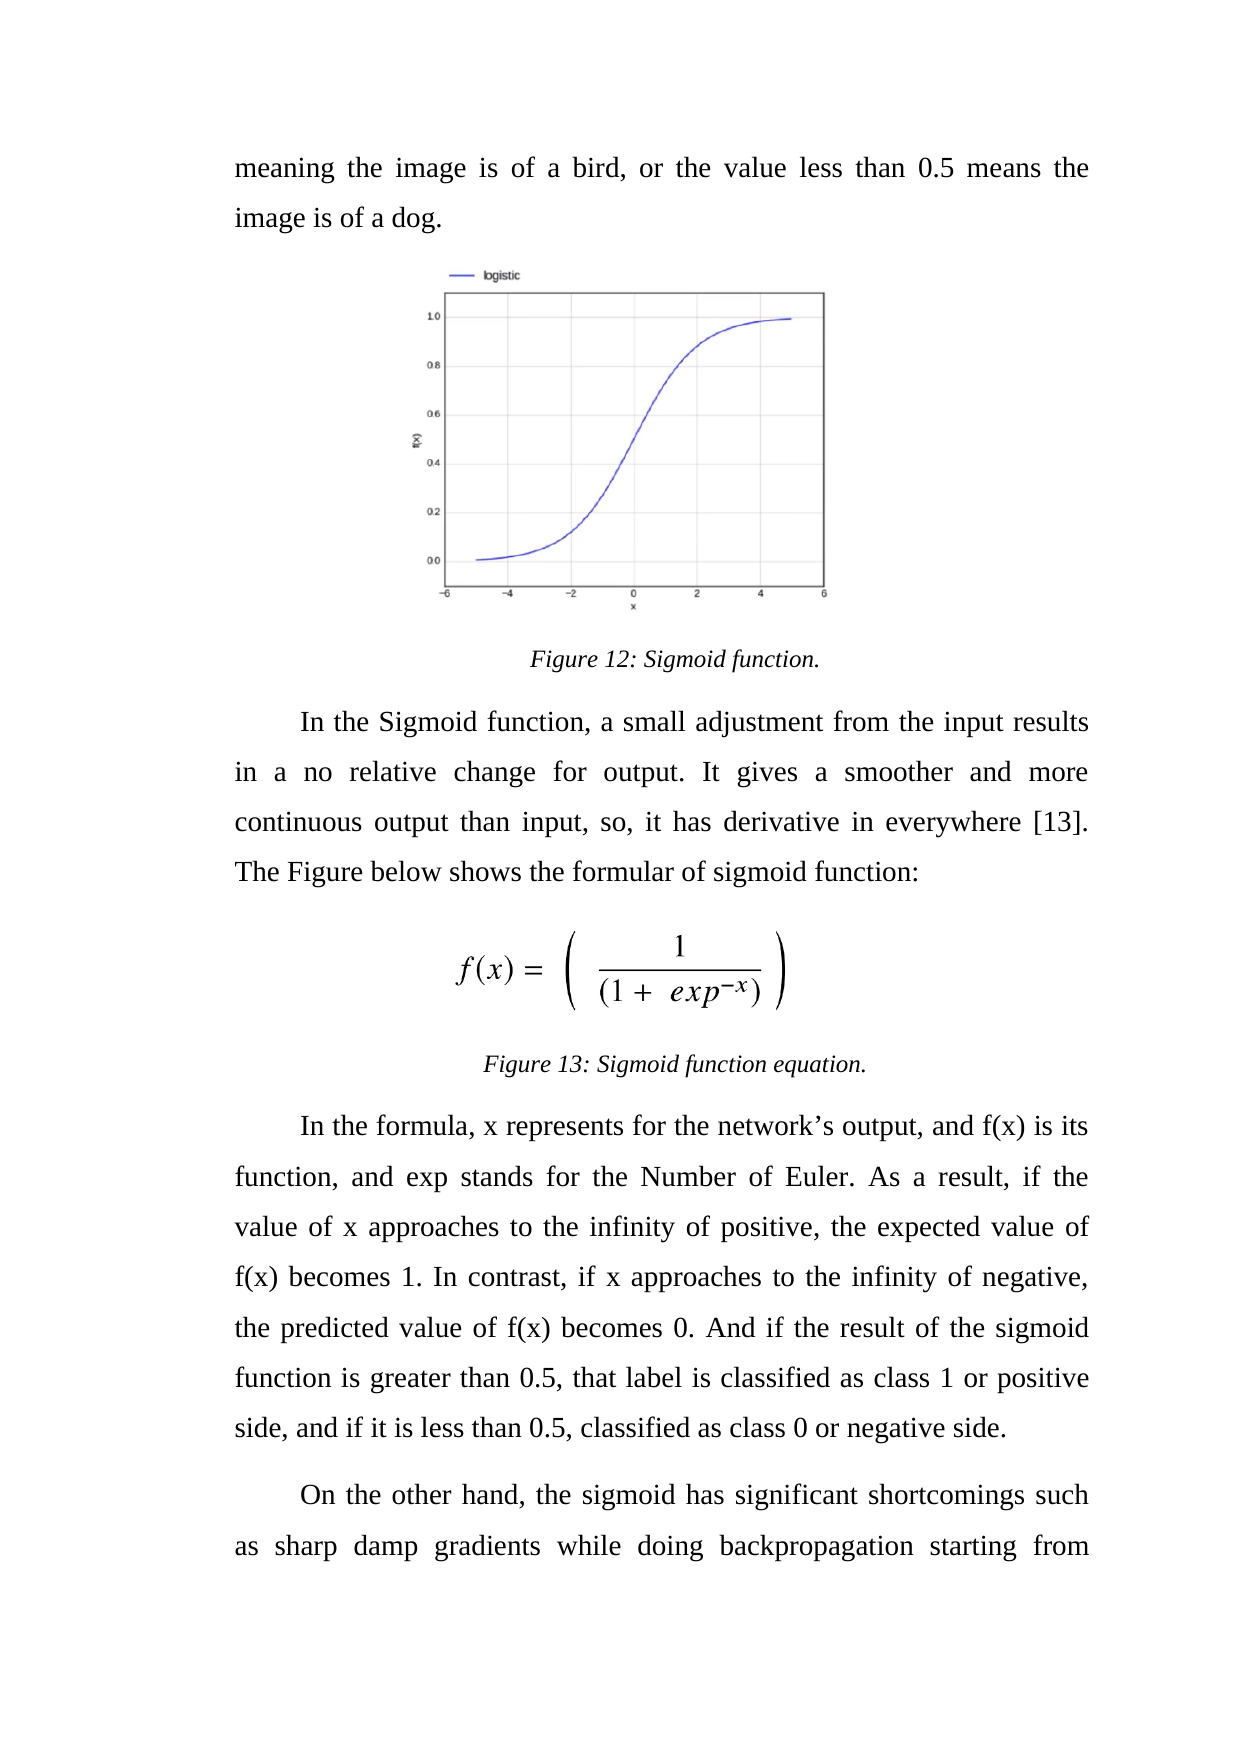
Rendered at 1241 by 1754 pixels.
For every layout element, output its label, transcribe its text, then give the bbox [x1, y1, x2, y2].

text Figure 13: Sigmoid function equation. [375, 1049, 975, 1077]
picture [452, 921, 788, 1018]
picture [407, 267, 833, 614]
text Figure 12: Sigmoid function. [375, 644, 975, 673]
text In the Sigmoid function, a small adjustment from the input results in a no relative change for output. It gives a smoother and more continuous output than input, so, it has derivative in everywhere [13]. The Figure below shows the formular of sigmoid function: [234, 704, 1090, 888]
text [234, 150, 1090, 234]
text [234, 1477, 1090, 1561]
text In the formula, x represents for the network’s output, and f(x) is its function, and exp stands for the Number of Euler. As a result, if the value of x approaches to the infinity of positive, the expected value of f(x) becomes 1. In contrast, if x approaches to the infinity of negative, the predicted value of f(x) becomes 0. And if the result of the sigmoid function is greater than 0.5, that label is classified as class 1 or positive side, and if it is less than 0.5, classified as class 0 or negative side. [234, 1108, 1090, 1444]
